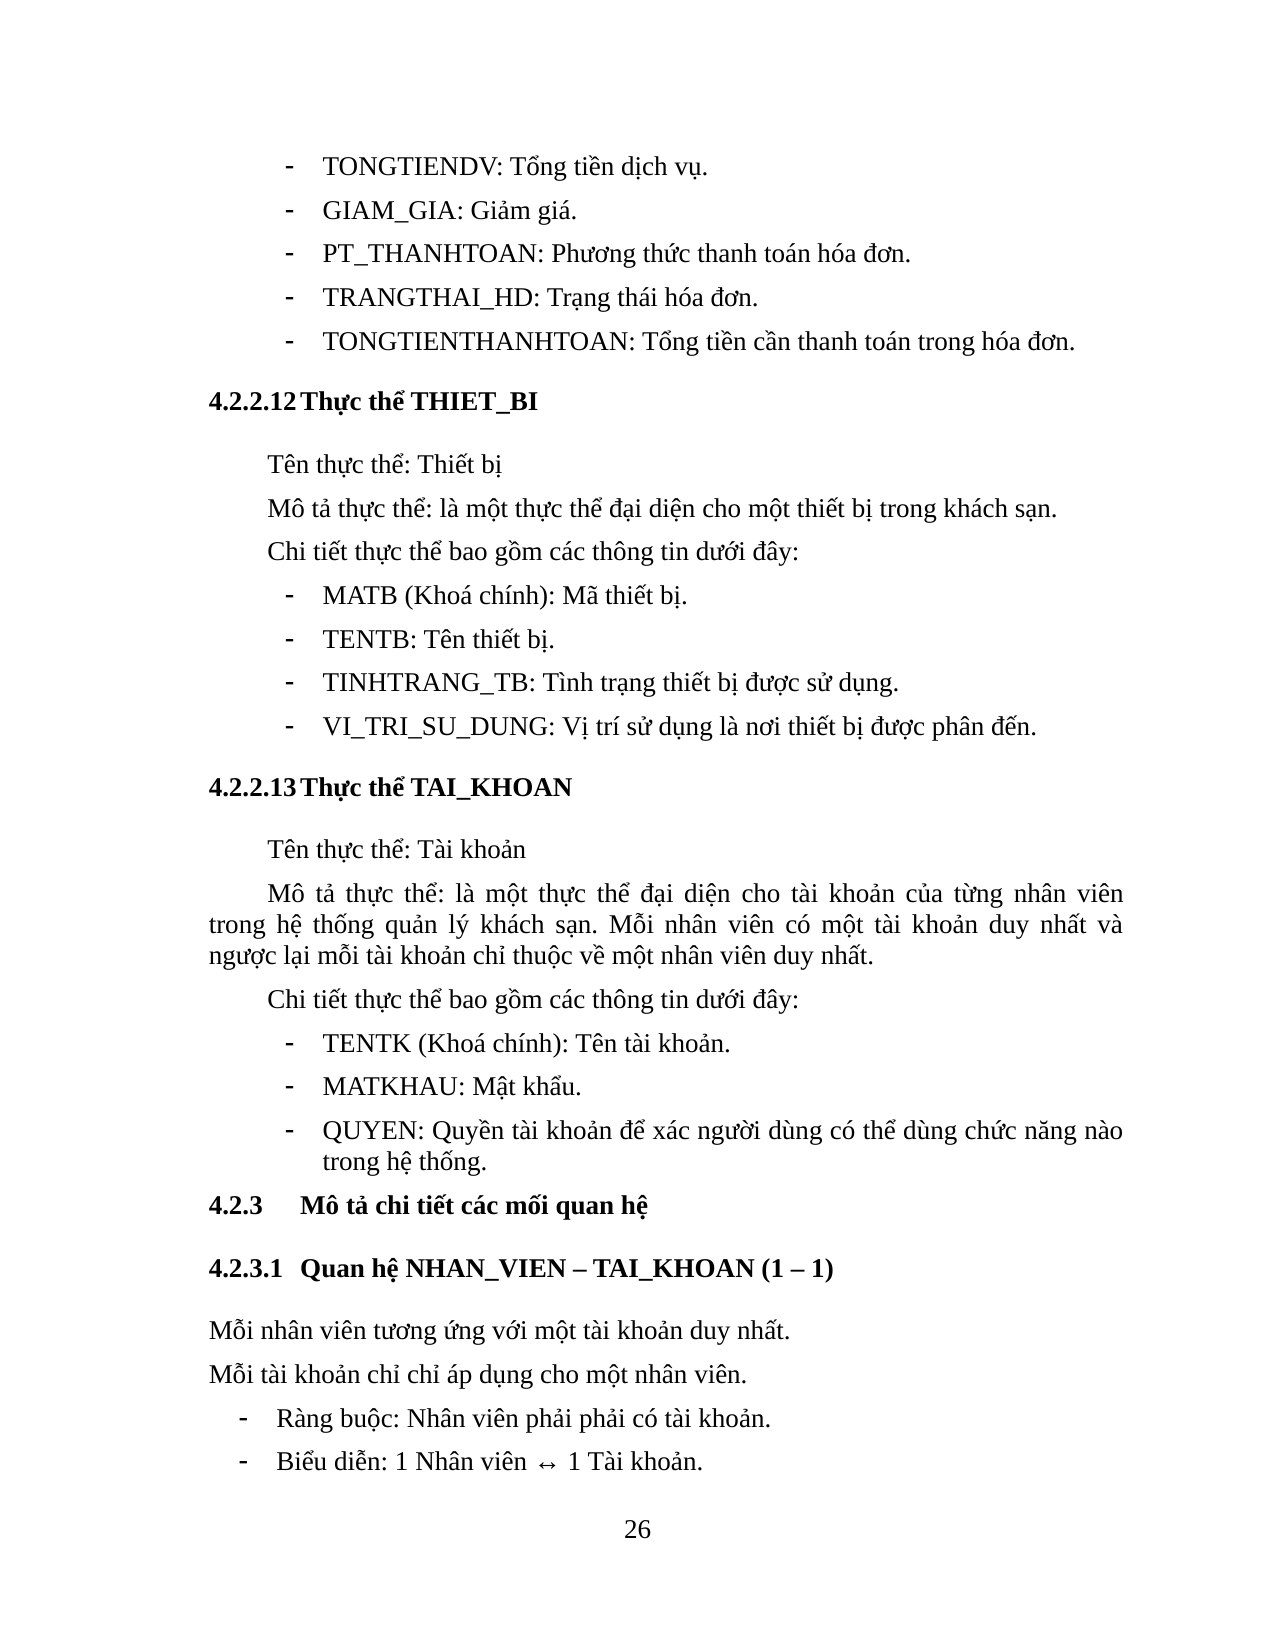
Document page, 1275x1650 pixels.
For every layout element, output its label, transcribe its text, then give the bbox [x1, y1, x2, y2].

list VI_TRI_SU_DUNG: Vị trí sử dụng là nơi thiết bị được phân đến. [285, 710, 1125, 742]
subtitle Thực thể TAI_KHOAN [208, 771, 1125, 802]
list PT_THANHTOAN: Phương thức thanh toán hóa đơn. [285, 237, 1125, 269]
subtitle Quan hệ NHAN_VIEN – TAI_KHOAN (1 – 1) [208, 1252, 1125, 1283]
list TENTB: Tên thiết bị. [285, 623, 1125, 654]
text Mỗi nhân viên tương ứng với một tài khoản duy nhất. [208, 1314, 1125, 1346]
list Tên thực thể: Tài khoản [208, 833, 1125, 864]
subtitle Mô tả chi tiết các mối quan hệ [208, 1189, 1125, 1220]
list Mô tả thực thể: là một thực thể đại diện cho một thiết bị trong khách sạn. [208, 492, 1125, 523]
list Mô tả thực thể: là một thực thể đại diện cho tài khoản của từng nhân viên trong hệ thống quản lý khách sạn. Mỗi nhân viên có một tài khoản duy nhất và ngược lại mỗi tài khoản chỉ thuộc về một nhân viên duy nhất. [208, 877, 1125, 971]
subtitle Thực thể THIET_BI [208, 385, 1125, 417]
text Mỗi tài khoản chỉ chỉ áp dụng cho một nhân viên. [208, 1358, 1125, 1389]
list Biểu diễn: 1 Nhân viên ↔ 1 Tài khoản. [238, 1446, 1125, 1477]
list MATKHAU: Mật khẩu. [285, 1070, 1125, 1102]
list TONGTIENDV: Tổng tiền dịch vụ. [285, 150, 1125, 181]
list TENTK (Khoá chính): Tên tài khoản. [285, 1027, 1125, 1058]
list QUYEN: Quyền tài khoản để xác người dùng có thể dùng chức năng nào trong hệ thống. [285, 1114, 1125, 1177]
list MATB (Khoá chính): Mã thiết bị. [285, 579, 1125, 610]
list TONGTIENTHANHTOAN: Tổng tiền cần thanh toán trong hóa đơn. [285, 325, 1125, 356]
list Chi tiết thực thể bao gồm các thông tin dưới đây: [208, 535, 1125, 567]
list TINHTRANG_TB: Tình trạng thiết bị được sử dụng. [285, 667, 1125, 698]
list Chi tiết thực thể bao gồm các thông tin dưới đây: [208, 983, 1125, 1014]
list Ràng buộc: Nhân viên phải phải có tài khoản. [238, 1402, 1125, 1433]
list TRANGTHAI_HD: Trạng thái hóa đơn. [285, 281, 1125, 312]
list Tên thực thể: Thiết bị [208, 448, 1125, 479]
list GIAM_GIA: Giảm giá. [285, 194, 1125, 225]
